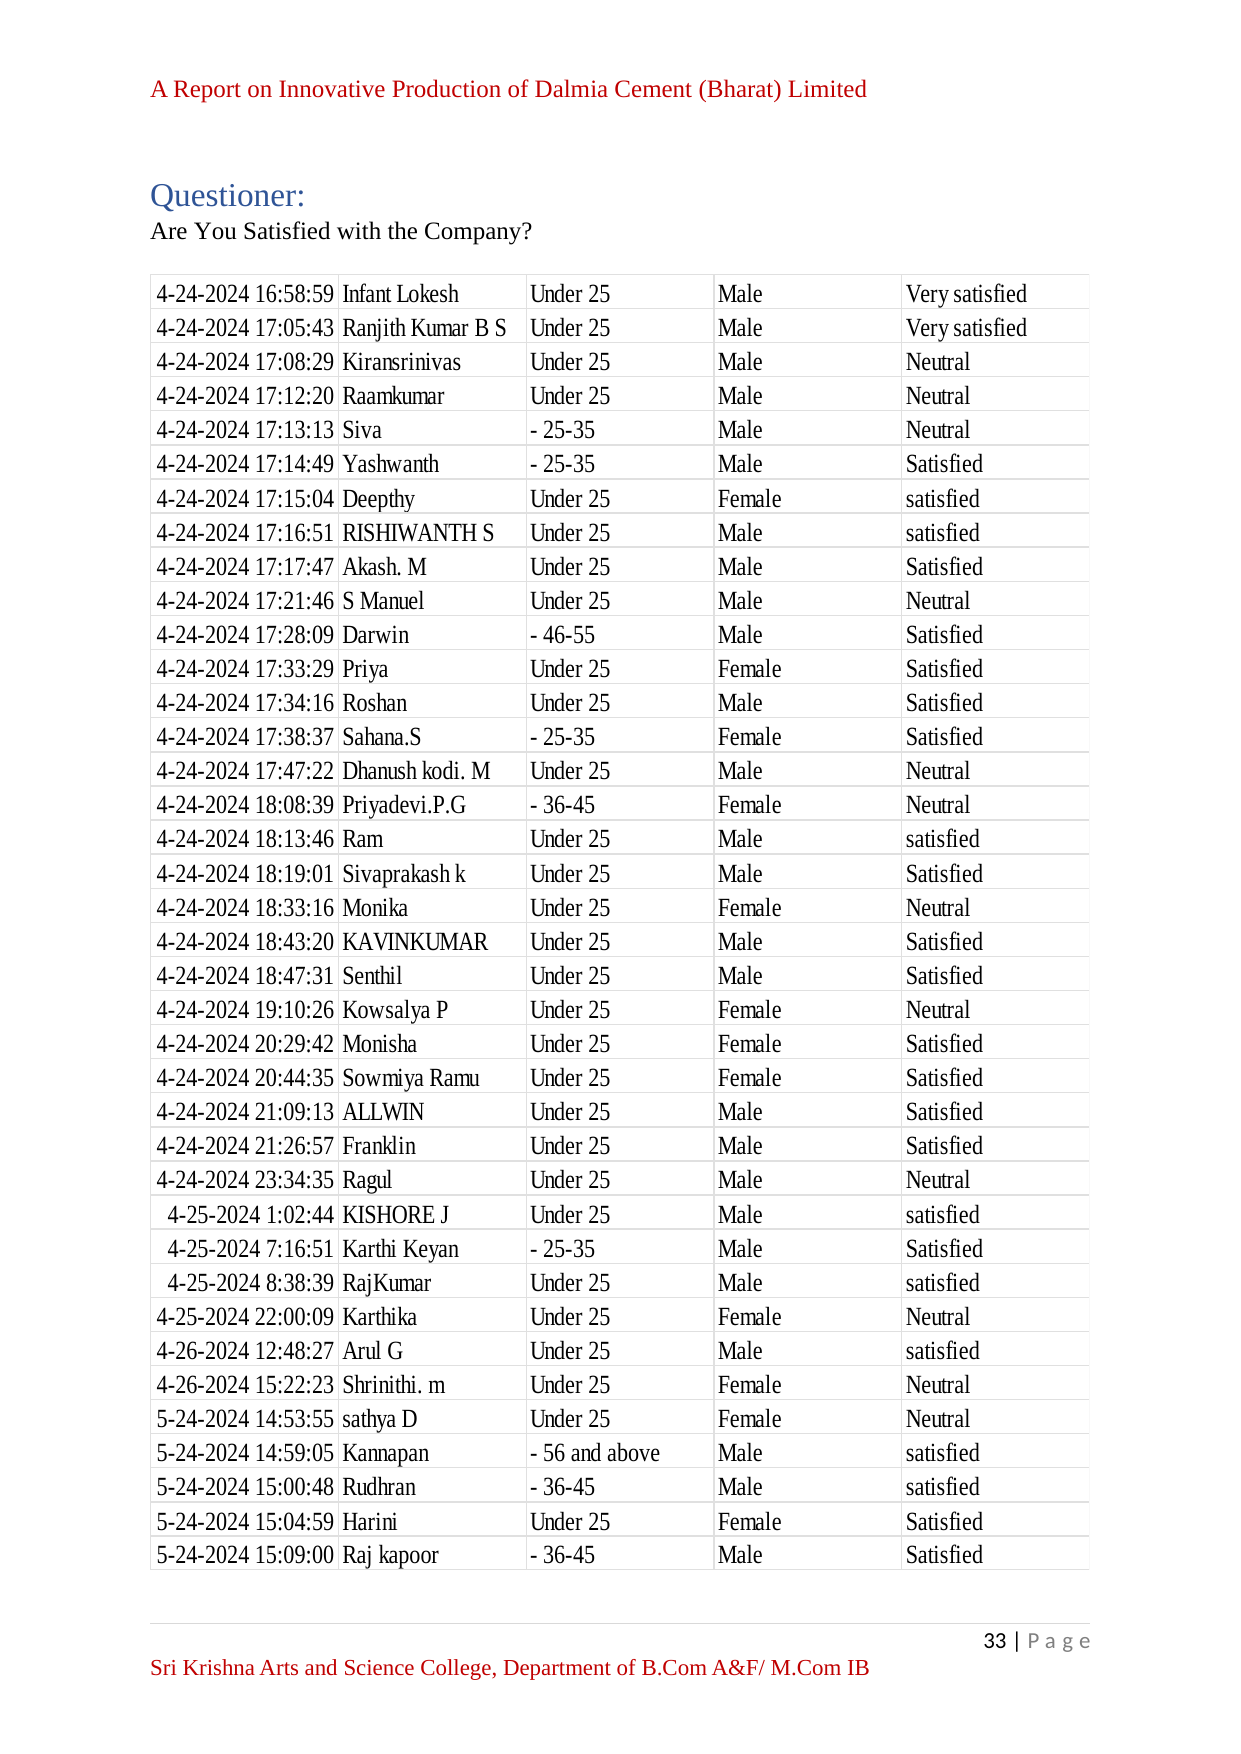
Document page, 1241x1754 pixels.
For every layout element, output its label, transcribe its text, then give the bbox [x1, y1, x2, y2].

text Are You Satisfied with the Company? [150, 216, 1090, 245]
subtitle Questioner: [150, 175, 1090, 213]
